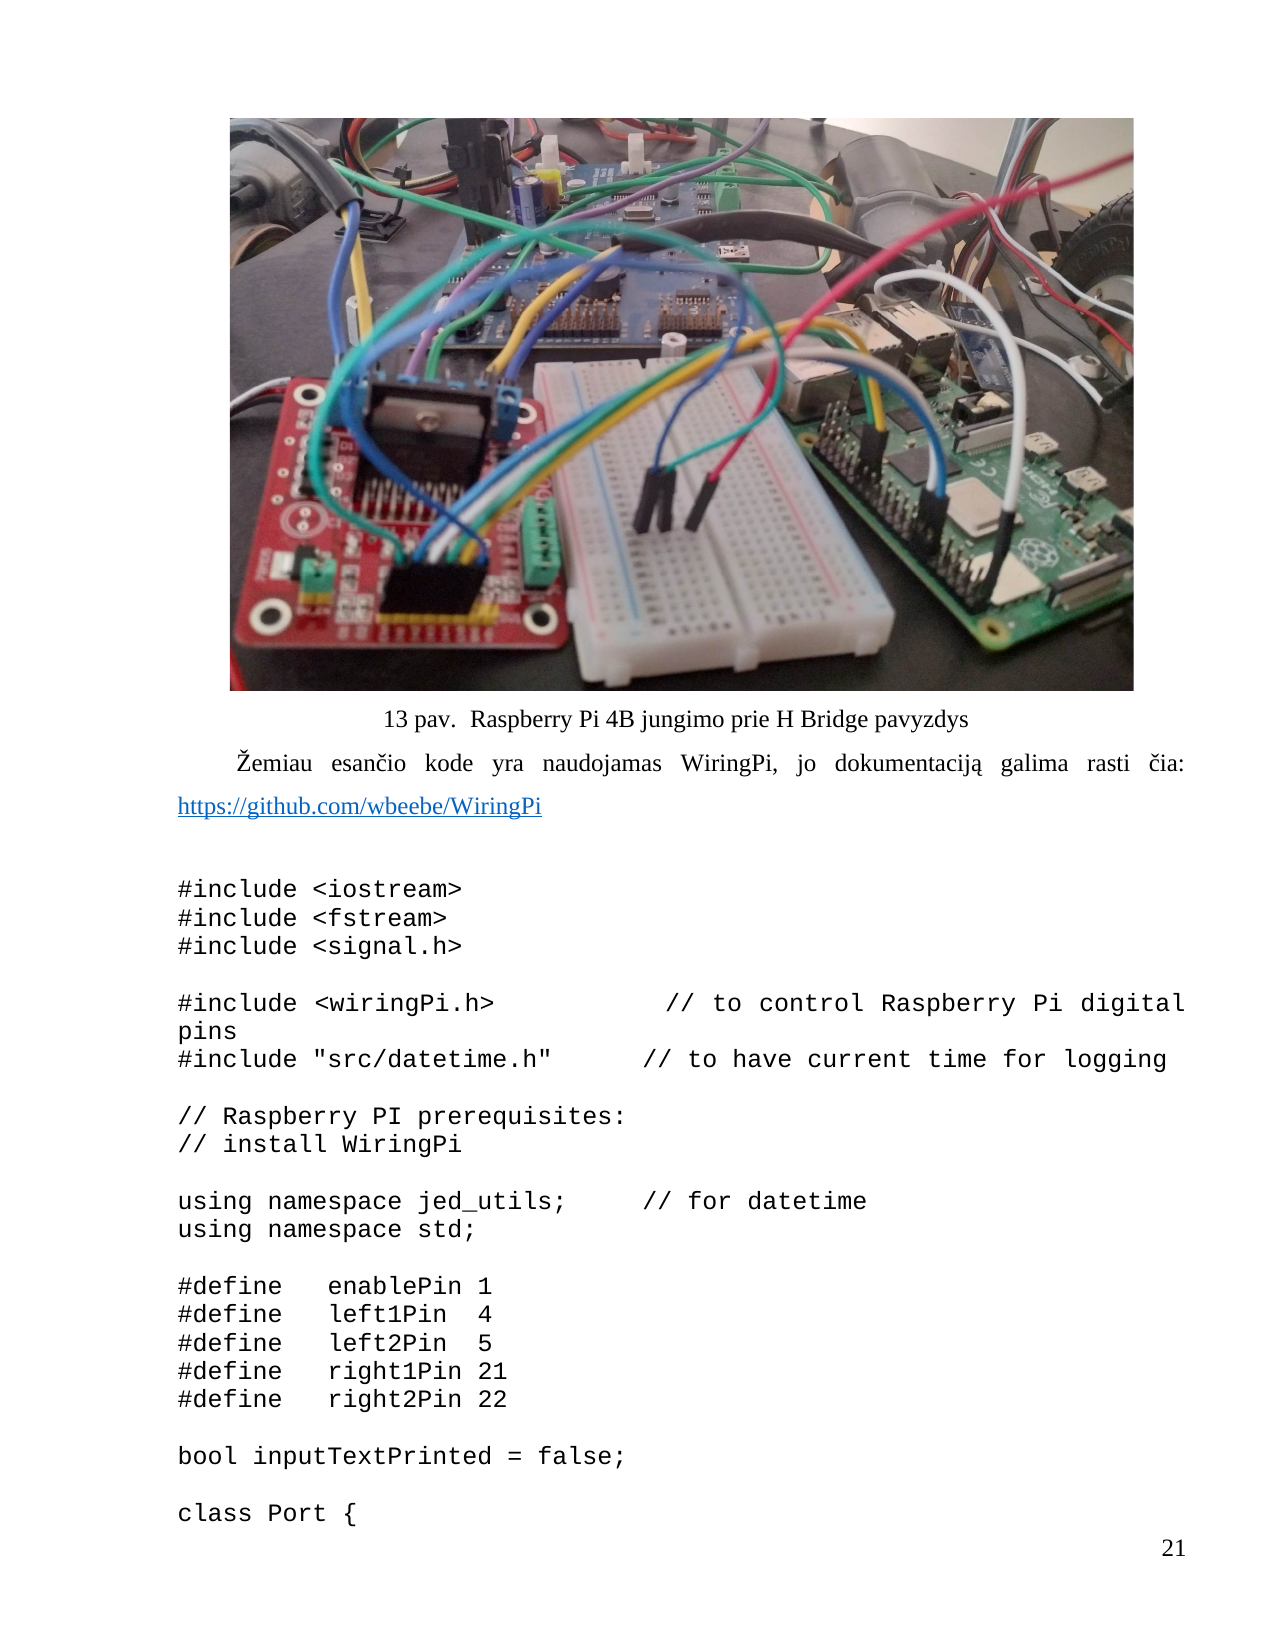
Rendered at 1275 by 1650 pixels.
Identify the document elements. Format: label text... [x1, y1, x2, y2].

text #include <fstream> [177, 905, 1186, 934]
text #define right1Pin 21 [177, 1359, 1186, 1387]
text Raspberry Pi 4B jungimo prie H Bridge pavyzdys [165, 704, 1186, 733]
text #include <iostream> [177, 877, 1186, 905]
text using namespace jed_utils; // for datetime [177, 1189, 1186, 1217]
text #include "src/datetime.h" // to have current time for logging [177, 1047, 1186, 1075]
text // Raspberry PI prerequisites: [177, 1104, 1186, 1132]
text using namespace std; [177, 1217, 1186, 1245]
text #define left2Pin 5 [177, 1330, 1186, 1359]
text #include <wiringPi.h> // to control Raspberry Pi digital pins [177, 990, 1186, 1047]
text bool inputTextPrinted = false; [177, 1444, 1186, 1472]
text #define right2Pin 22 [177, 1387, 1186, 1415]
text class Port { [177, 1500, 1186, 1529]
text Žemiau esančio kode yra naudojamas WiringPi, jo dokumentaciją galima rasti čia: https://github.com/wbeebe/WiringPi [177, 748, 1186, 819]
text #include <signal.h> [177, 934, 1186, 962]
text #define left1Pin 4 [177, 1302, 1186, 1330]
text // install WiringPi [177, 1132, 1186, 1160]
picture [229, 118, 1134, 691]
text #define enablePin 1 [177, 1274, 1186, 1302]
